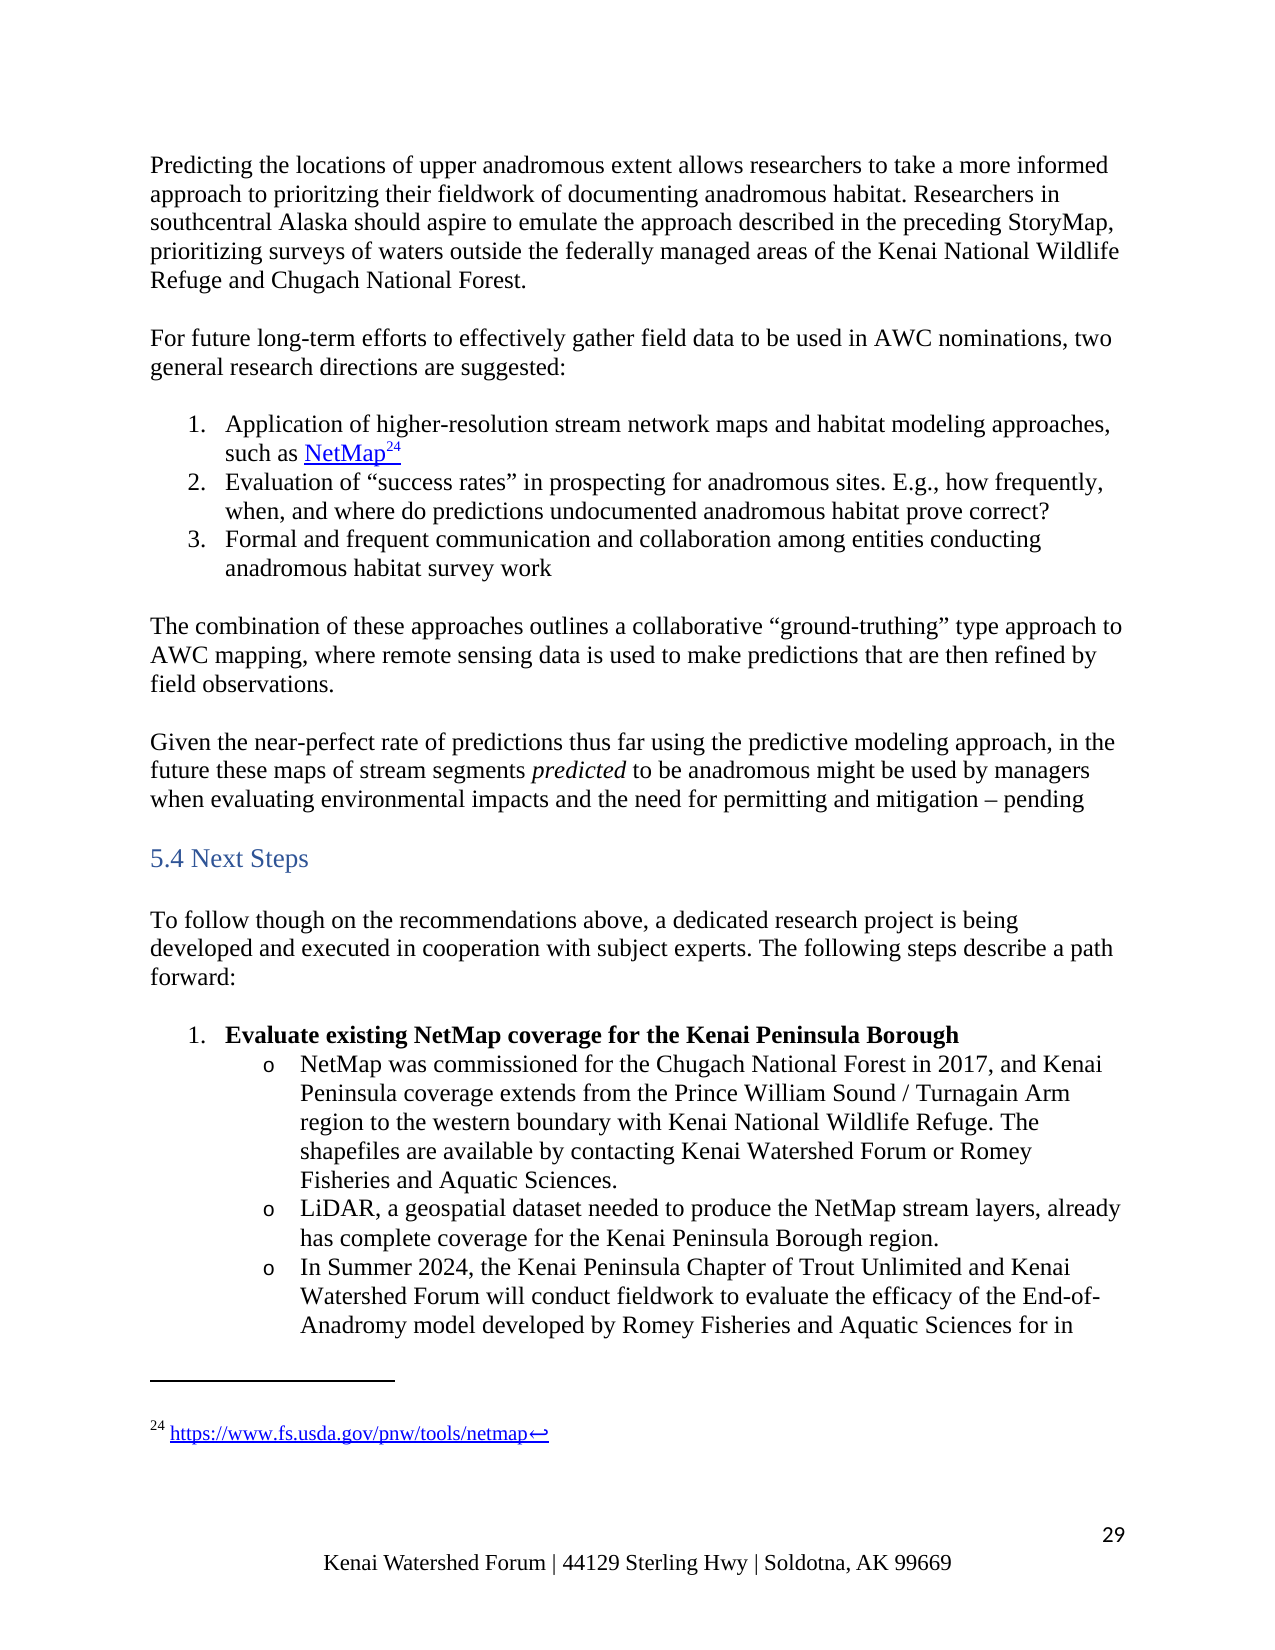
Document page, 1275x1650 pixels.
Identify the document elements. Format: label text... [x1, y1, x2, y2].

text To follow though on the recommendations above, a dedicated research project is being developed and executed in cooperation with subject experts. The following steps describe a path forward: [150, 963, 1125, 1049]
list NetMap was commissioned for the Chugach National Forest in 2017, and Kenai Peninsula coverage extends from the Prince William Sound / Turnagain Arm region to the western boundary with Kenai National Wildlife Refuge. The shapefiles are available by contacting Kenai Watershed Forum or Romey Fisheries and Aquatic Sciences. [262, 1136, 1125, 1281]
text For future long-term efforts to effectively gather field data to be used in AWC nominations, two general research directions are suggested: [150, 323, 1125, 380]
list Evaluate existing NetMap coverage for the Kenai Peninsula Borough [187, 1078, 1125, 1107]
text The combination of these approaches outlines a collaborative “ground-truthing” type approach to AWC mapping, where remote sensing data is used to make predictions that are then refined by field observations. [150, 669, 1125, 756]
text Given the near-perfect rate of predictions thus far using the predictive modeling approach, in the future these maps of stream segments predicted to be anadromous might be used by managers when evaluating environmental impacts and the need for permitting and mitigation – pending [150, 785, 1125, 871]
list Application of higher-resolution stream network maps and habitat modeling approaches, such as NetMap [187, 409, 1125, 467]
list LiDAR, a geospatial dataset needed to produce the NetMap stream layers, already has complete coverage for the Kenai Peninsula Borough region. [262, 1310, 1125, 1368]
subtitle 5.4 Next Steps [150, 900, 1125, 932]
text Predicting the locations of upper anadromous extent allows researchers to take a more informed approach to prioritzing their fieldwork of documenting anadromous habitat. Researchers in southcentral Alaska should aspire to emulate the approach described in the preceding StoryMap, prioritizing surveys of waters outside the federally managed areas of the Kenai National Wildlife Refuge and Chugach National Forest. [150, 150, 1125, 294]
list Evaluation of “success rates” in prospecting for anadromous sites. E.g., how frequently, when, and where do predictions undocumented anadromous habitat prove correct? [187, 496, 1125, 554]
list Formal and frequent communication and collaboration among entities conducting anadromous habitat survey work [187, 583, 1125, 640]
